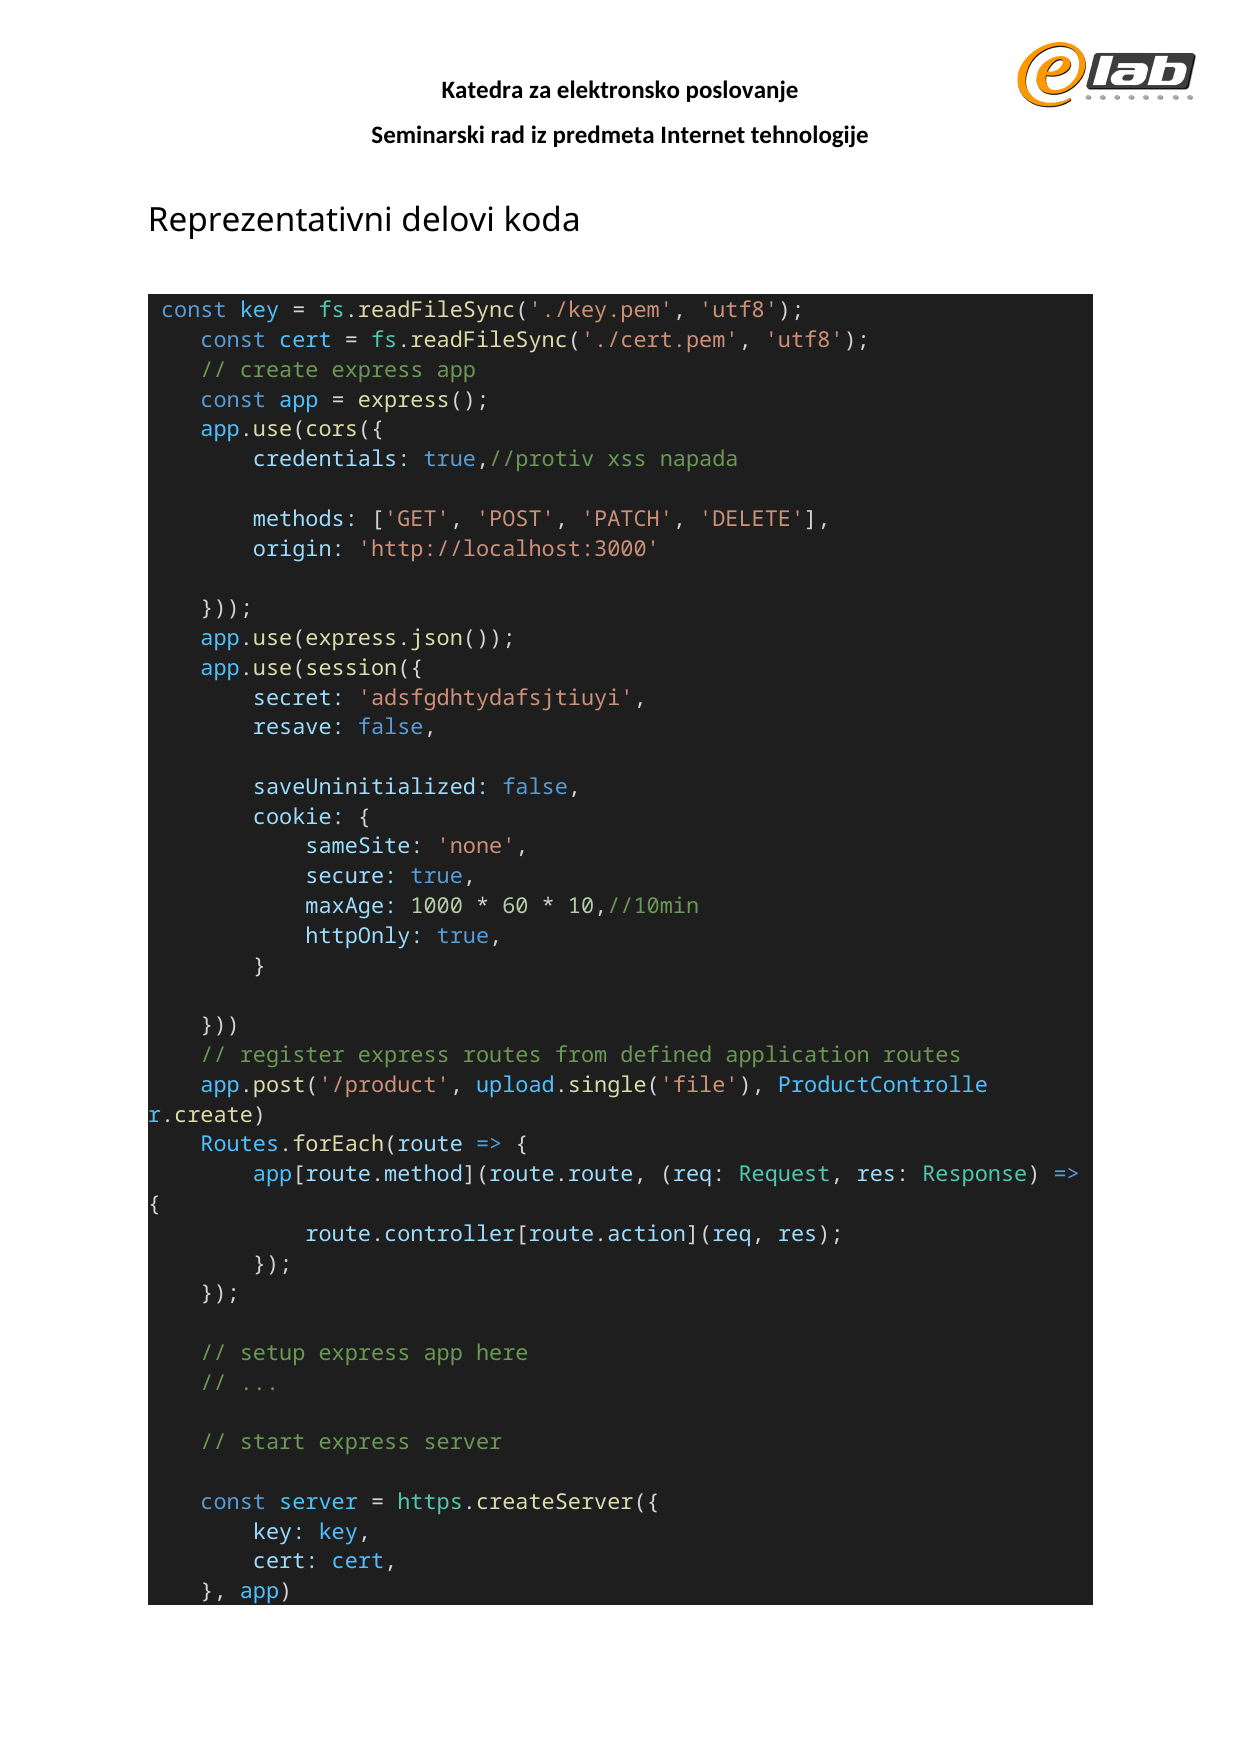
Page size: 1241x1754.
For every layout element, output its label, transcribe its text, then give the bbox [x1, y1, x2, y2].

text // ... [148, 1367, 1093, 1397]
text // create express app [148, 354, 1093, 384]
text app.use(session({ [148, 652, 1093, 682]
text sameSite: 'none', [148, 831, 1093, 860]
text const server = https.createServer({ [148, 1486, 1093, 1516]
text // register express routes from defined application routes [148, 1039, 1093, 1069]
text saveUninitialized: false, [148, 771, 1093, 801]
text })); [148, 592, 1093, 622]
text app[route.method](route.route, (req: Request, res: Response) => { [148, 1158, 1093, 1218]
text app.use(cors({ [148, 413, 1093, 443]
text httpOnly: true, [148, 920, 1093, 950]
text app.post('/product', upload.single('file'), ProductController.create) [148, 1069, 1093, 1128]
text // setup express app here [148, 1337, 1093, 1367]
text app.use(express.json()); [148, 622, 1093, 652]
subtitle Reprezentativni delovi koda [148, 196, 1093, 241]
text route.controller[route.action](req, res); [148, 1218, 1093, 1248]
text cookie: { [148, 801, 1093, 831]
text methods: ['GET', 'POST', 'PATCH', 'DELETE'], [148, 503, 1093, 533]
text }); [148, 1248, 1093, 1277]
text const app = express(); [148, 384, 1093, 413]
text }, app) [148, 1575, 1093, 1605]
text } [148, 950, 1093, 979]
text const cert = fs.readFileSync('./cert.pem', 'utf8'); [148, 324, 1093, 354]
text key: key, [148, 1516, 1093, 1546]
text secure: true, [148, 860, 1093, 890]
text // start express server [148, 1426, 1093, 1456]
text const key = fs.readFileSync('./key.pem', 'utf8'); [148, 294, 1093, 324]
text maxAge: 1000 * 60 * 10,//10min [148, 890, 1093, 920]
text Routes.forEach(route => { [148, 1128, 1093, 1158]
text resave: false, [148, 711, 1093, 741]
text }); [148, 1277, 1093, 1307]
picture [1017, 42, 1197, 108]
text cert: cert, [148, 1546, 1093, 1575]
text credentials: true,//protiv xss napada [148, 443, 1093, 473]
text })) [148, 1009, 1093, 1039]
text origin: 'http://localhost:3000' [148, 533, 1093, 562]
text secret: 'adsfgdhtydafsjtiuyi', [148, 682, 1093, 711]
